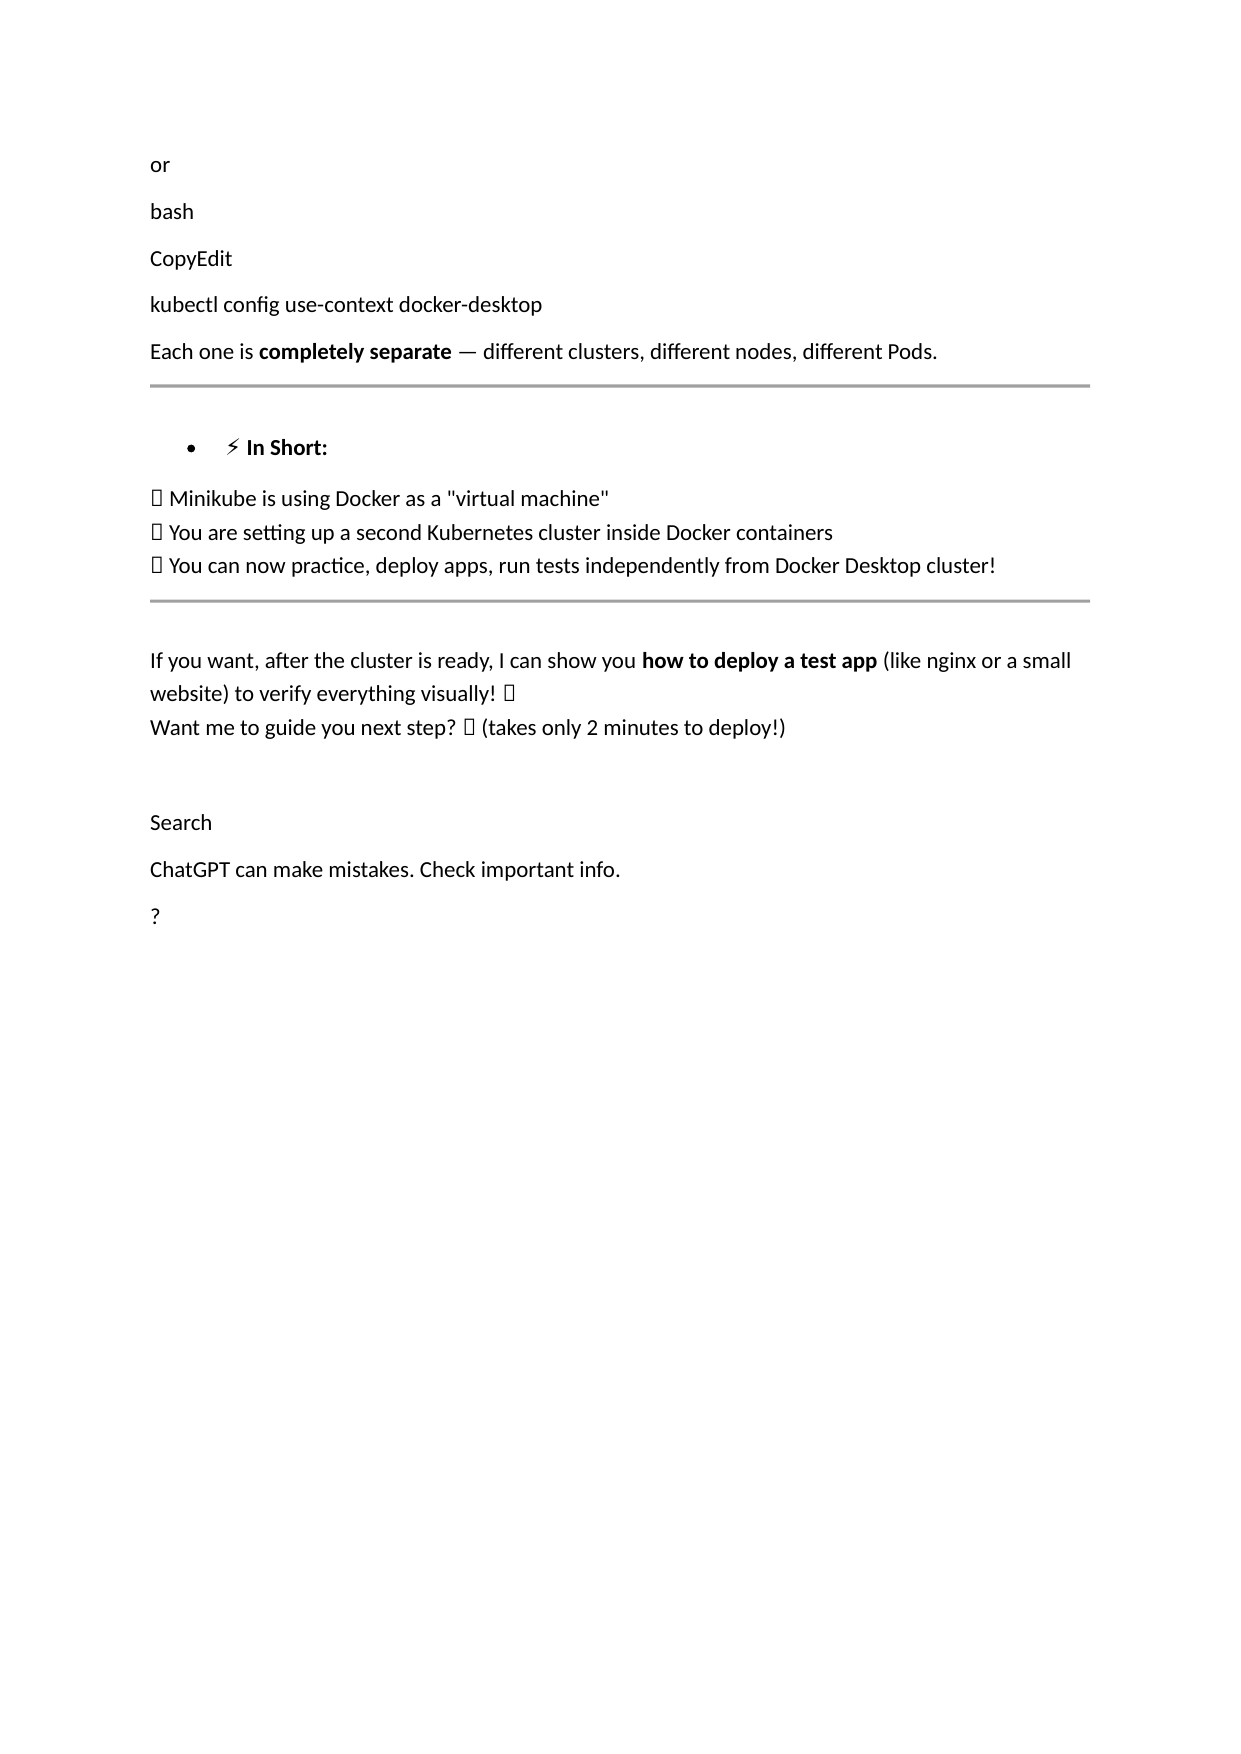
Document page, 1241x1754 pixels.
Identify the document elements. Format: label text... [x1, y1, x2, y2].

text or [150, 150, 1090, 178]
text Each one is completely separate — different clusters, different nodes, different Pods. [150, 337, 1090, 366]
text bash [150, 197, 1090, 225]
text CopyEdit [150, 244, 1090, 272]
text Search [150, 808, 1090, 836]
text ✅ Minikube is using Docker as a "virtual machine" ✅ You are setting up a second Kubernetes cluster inside Docker containers ✅ You can now practice, deploy apps, run tests independently from Docker Desktop cluster! [150, 482, 1090, 580]
text If you want, after the cluster is ready, I can show you how to deploy a test app (like nginx or a small website) to verify everything visually! 🎯 Want me to guide you next step? 🚀 (takes only 2 minutes to deploy!) [150, 646, 1090, 742]
list ⚡ In Short: [187, 431, 1090, 462]
text ? [150, 902, 1090, 930]
text ChatGPT can make mistakes. Check important info. [150, 855, 1090, 883]
text kubectl config use-context docker-desktop [150, 291, 1090, 319]
